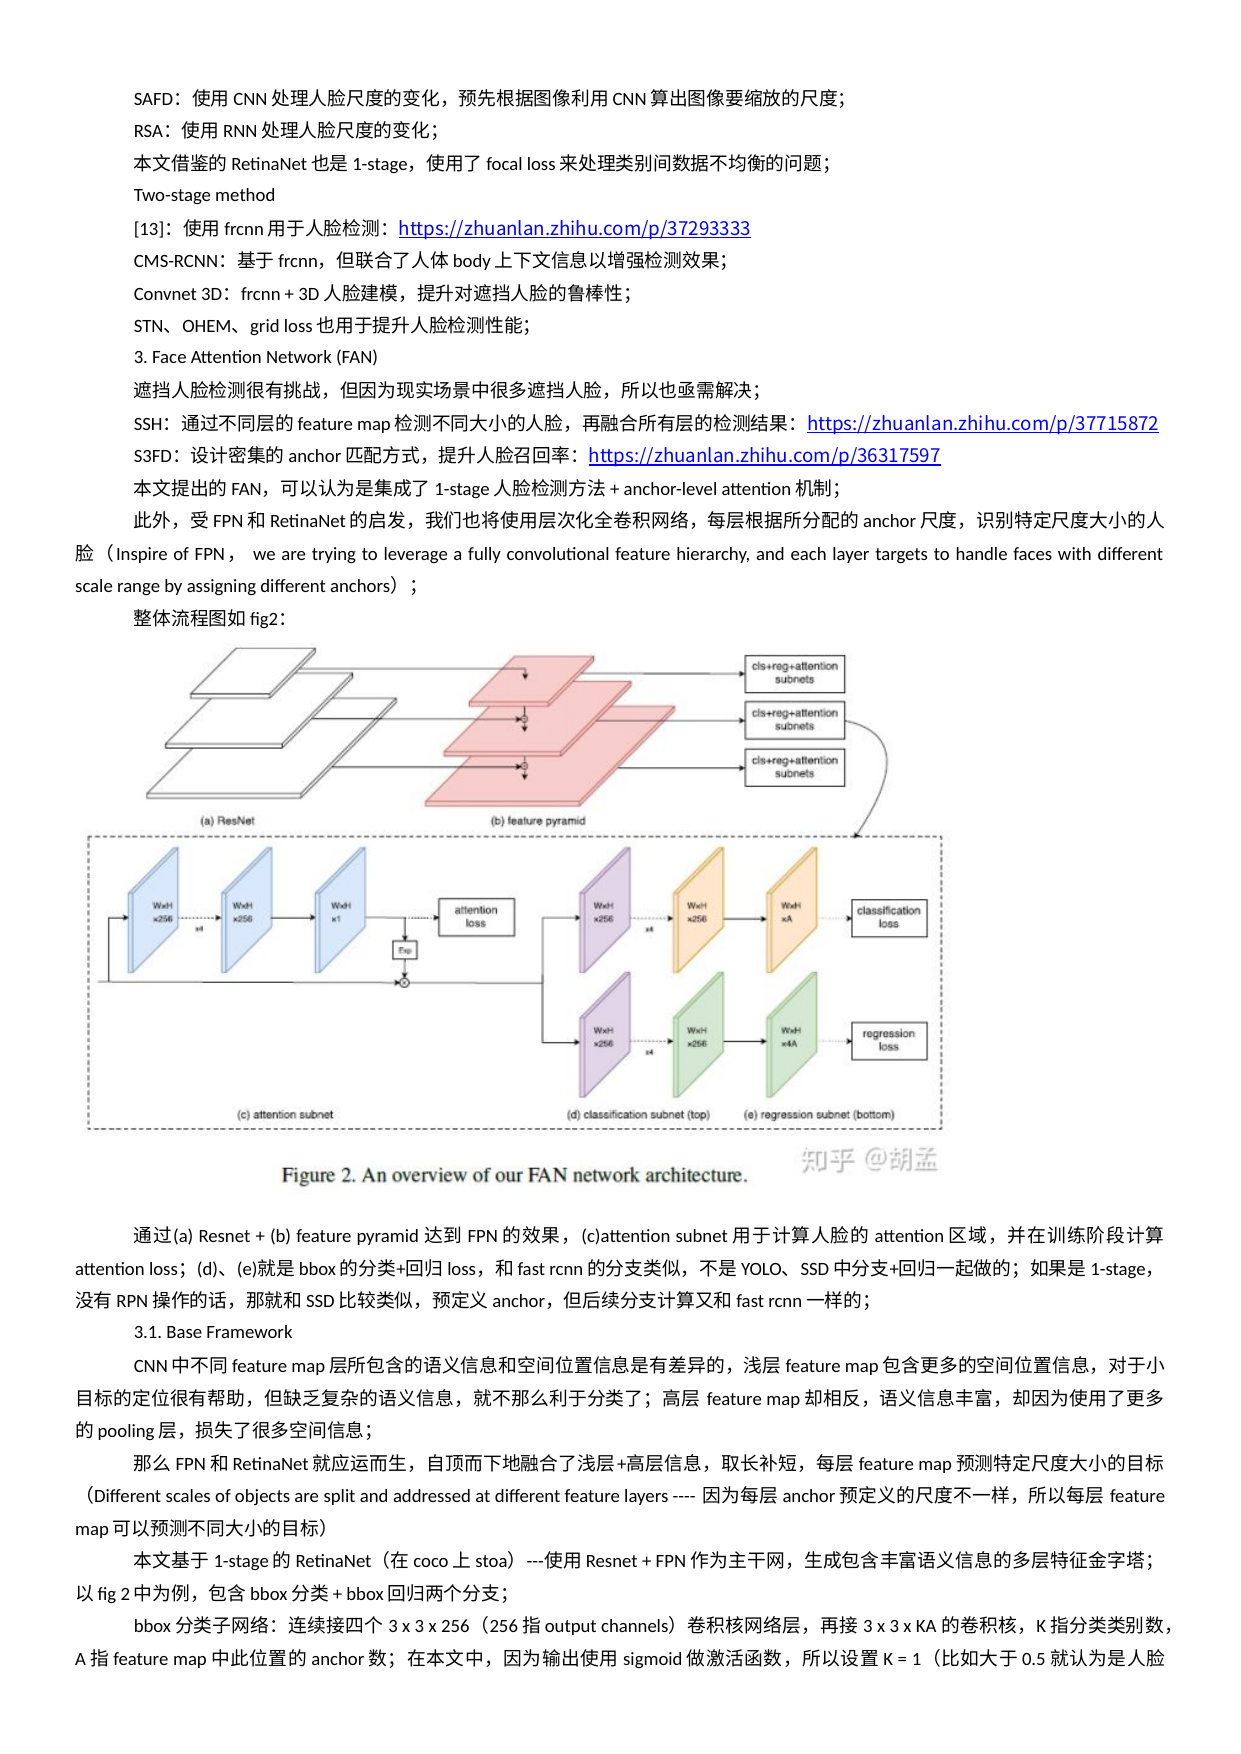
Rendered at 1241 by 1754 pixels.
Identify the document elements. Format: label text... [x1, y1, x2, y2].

text 3. Face Attention Network (FAN) [75, 341, 1165, 373]
text 3.1. Base Framework [75, 1316, 1165, 1348]
text 那么FPN和RetinaNet就应运而生，自顶而下地融合了浅层+高层信息，取长补短，每层feature map预测特定尺度大小的目标（Different scales of objects are split and addressed at different feature layers ---- 因为每层anchor预定义的尺度不一样，所以每层feature map可以预测不同大小的目标） [75, 1446, 1165, 1543]
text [75, 1608, 1165, 1673]
picture [75, 633, 961, 1195]
text [13]：使用frcnn用于人脸检测：https://zhuanlan.zhihu.com/p/37293333 [75, 211, 1165, 243]
text RSA：使用RNN处理人脸尺度的变化； [75, 113, 1165, 146]
text Two-stage method [75, 178, 1165, 211]
text CMS-RCNN：基于frcnn，但联合了人体body上下文信息以增强检测效果； [75, 243, 1165, 276]
text SAFD：使用CNN处理人脸尺度的变化，预先根据图像利用CNN算出图像要缩放的尺度； [75, 81, 1165, 113]
text CNN中不同feature map层所包含的语义信息和空间位置信息是有差异的，浅层feature map包含更多的空间位置信息，对于小目标的定位很有帮助，但缺乏复杂的语义信息，就不那么利于分类了；高层feature map却相反，语义信息丰富，却因为使用了更多的pooling层，损失了很多空间信息； [75, 1348, 1165, 1446]
text STN、OHEM、grid loss也用于提升人脸检测性能； [75, 308, 1165, 341]
text 本文基于1-stage的RetinaNet（在coco上stoa）---使用Resnet + FPN作为主干网，生成包含丰富语义信息的多层特征金字塔；以fig 2中为例，包含bbox分类 + bbox回归两个分支； [75, 1543, 1165, 1608]
text S3FD：设计密集的anchor匹配方式，提升人脸召回率：https://zhuanlan.zhihu.com/p/36317597 [75, 438, 1165, 471]
text 本文提出的FAN，可以认为是集成了1-stage人脸检测方法 + anchor-level attention机制； [75, 471, 1165, 503]
text 本文借鉴的RetinaNet也是1-stage，使用了focal loss来处理类别间数据不均衡的问题； [75, 146, 1165, 178]
text Convnet 3D：frcnn + 3D人脸建模，提升对遮挡人脸的鲁棒性； [75, 276, 1165, 308]
text 遮挡人脸检测很有挑战，但因为现实场景中很多遮挡人脸，所以也亟需解决； [75, 373, 1165, 406]
text SSH：通过不同层的feature map检测不同大小的人脸，再融合所有层的检测结果：https://zhuanlan.zhihu.com/p/37715872 [75, 406, 1165, 438]
text 通过(a) Resnet + (b) feature pyramid达到FPN的效果，(c)attention subnet用于计算人脸的attention区域，并在训练阶段计算attention loss；(d)、(e)就是bbox的分类+回归 loss，和fast rcnn的分支类似，不是YOLO、SSD中分支+回归一起做的；如果是1-stage，没有RPN操作的话，那就和SSD比较类似，预定义anchor，但后续分支计算又和fast rcnn一样的； [75, 1218, 1165, 1316]
text 整体流程图如fig2： [75, 601, 1165, 633]
text 此外，受FPN和RetinaNet的启发，我们也将使用层次化全卷积网络，每层根据所分配的anchor尺度，识别特定尺度大小的人脸（Inspire of FPN， we are trying to leverage a fully convolutional feature hierarchy, and each layer targets to handle faces with different scale range by assigning different anchors）； [75, 503, 1165, 601]
